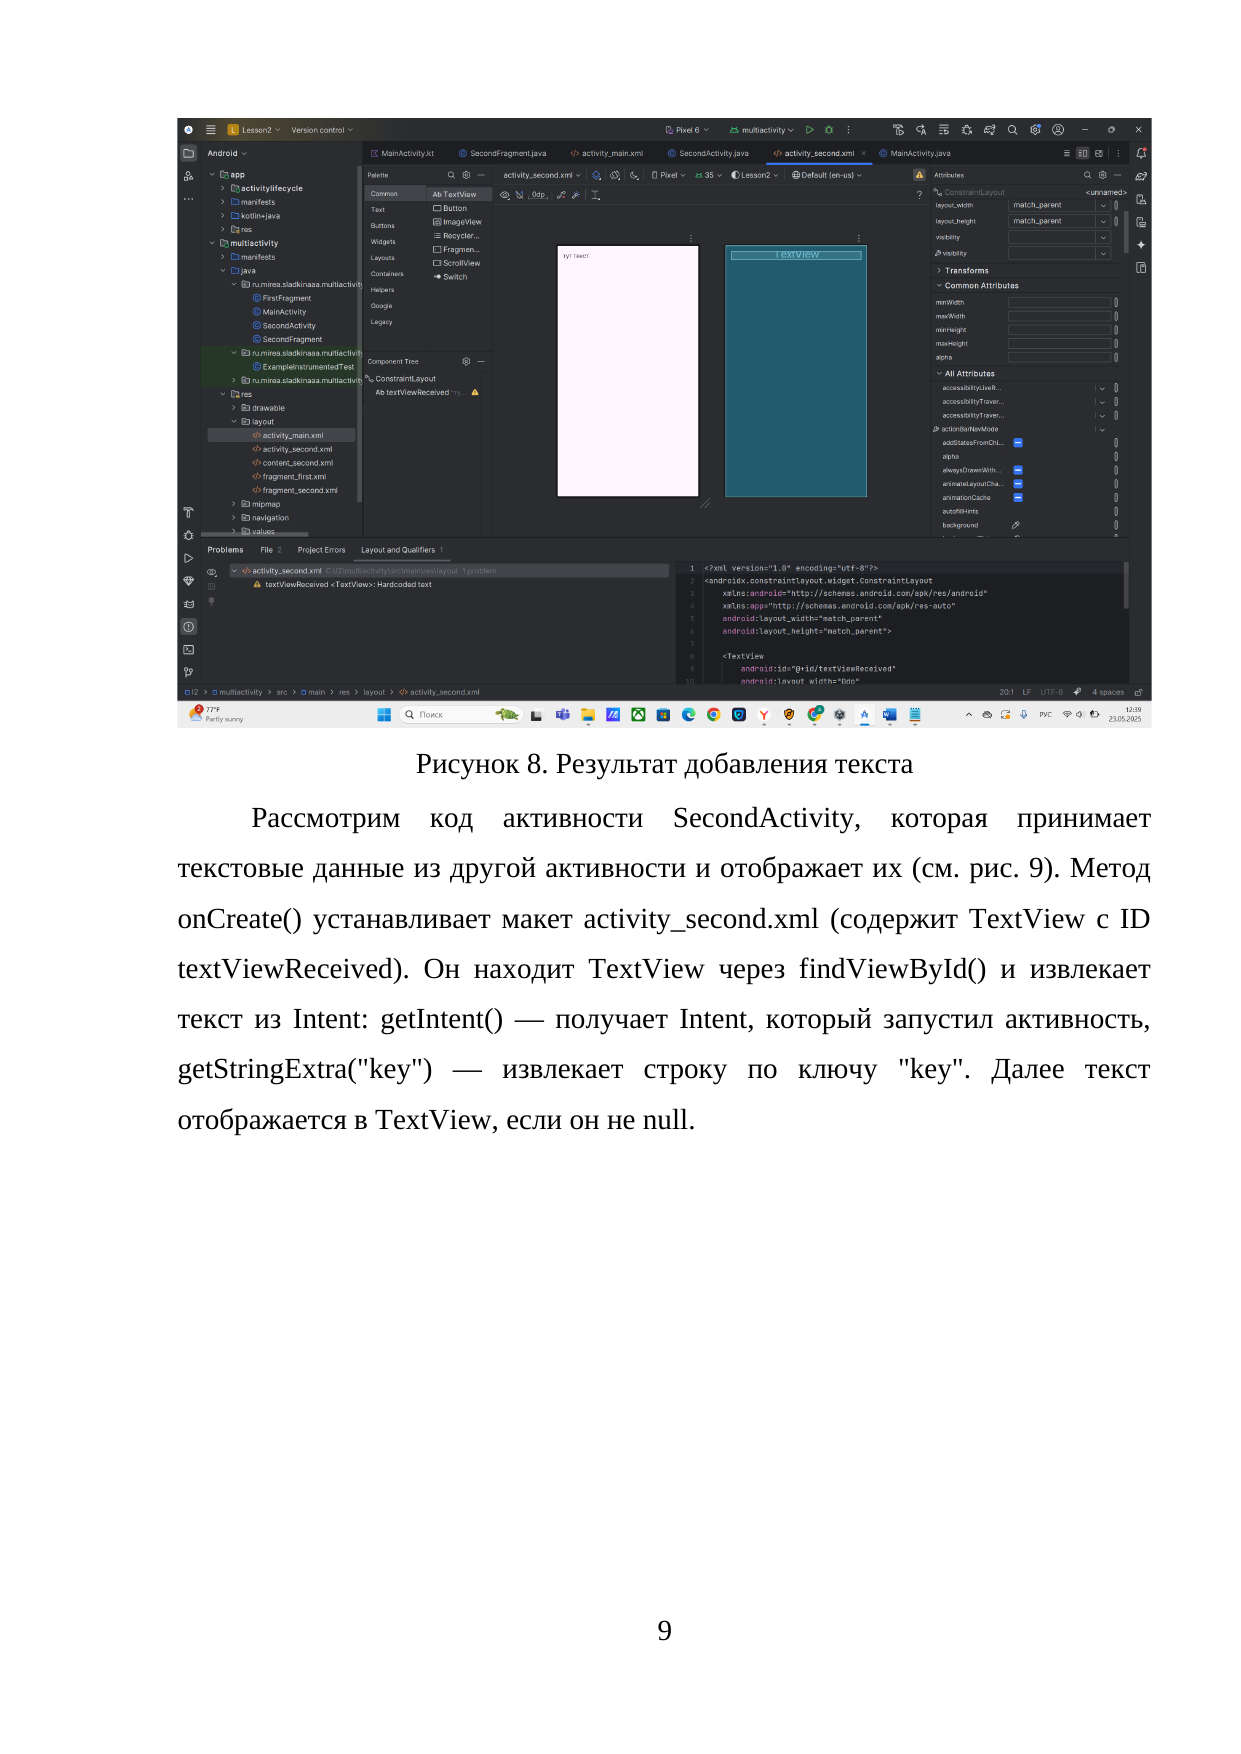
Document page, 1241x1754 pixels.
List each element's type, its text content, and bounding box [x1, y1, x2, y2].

picture [177, 118, 1152, 728]
text Рисунок 8. Результат добавления текста [177, 747, 1152, 780]
text Рассмотрим код активности SecondActivity, которая принимает текстовые данные из другой активности и отображает их (см. рис. 9). Метод onCreate() устанавливает макет activity_second.xml (содержит TextView с ID textViewReceived). Он находит TextView через findViewById() и извлекает текст из Intent: getIntent() — получает Intent, который запустил активность, getStringExtra("key") — извлекает строку по ключу "key". Далее текст отображается в TextView, если он не null. [177, 800, 1152, 1136]
